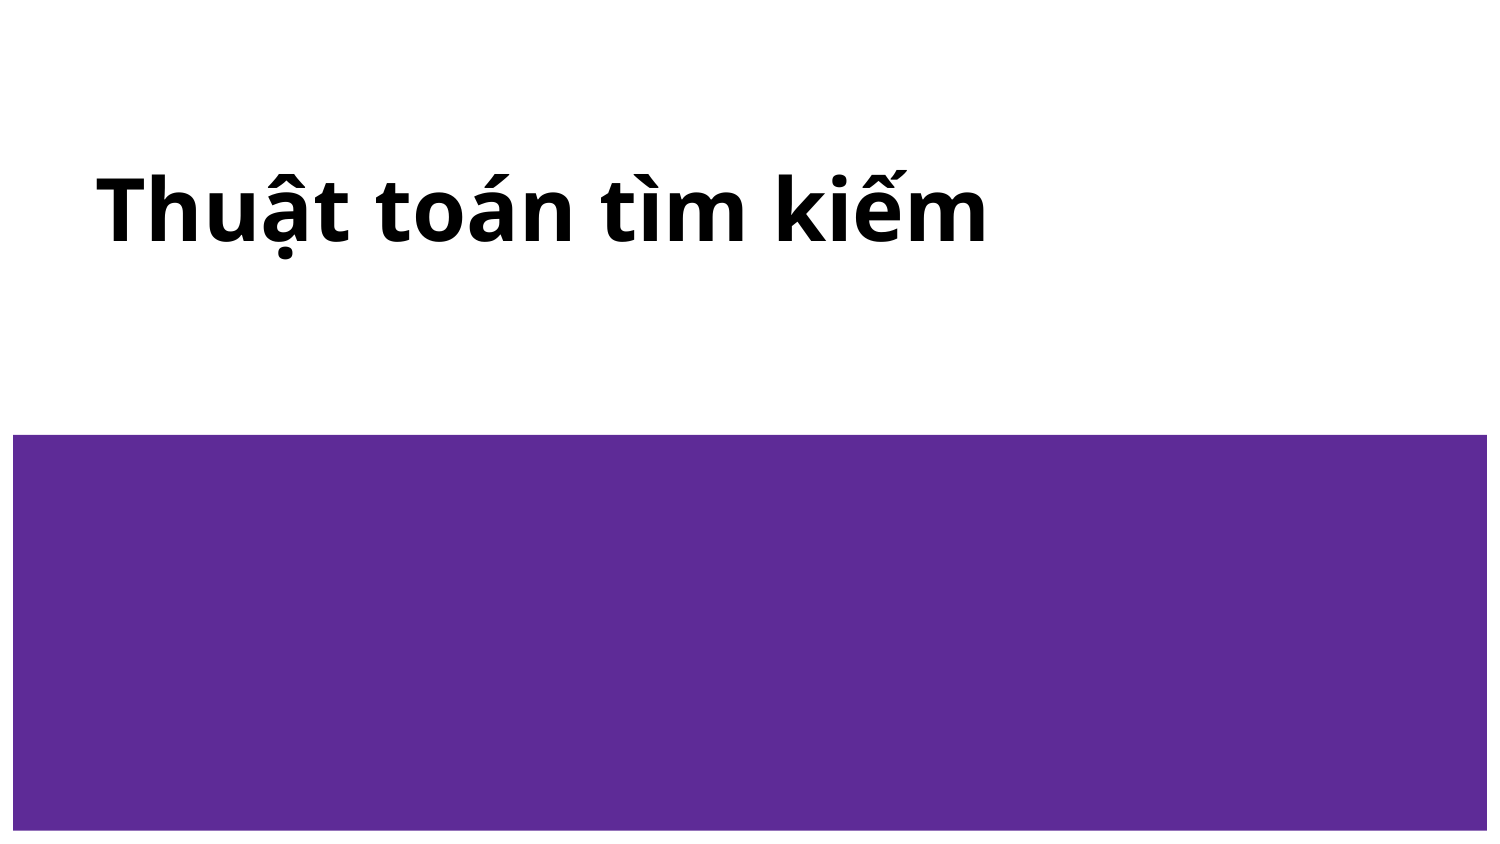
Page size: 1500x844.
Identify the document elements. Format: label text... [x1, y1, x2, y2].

title Thuật toán tìm kiếm [95, 147, 1425, 267]
